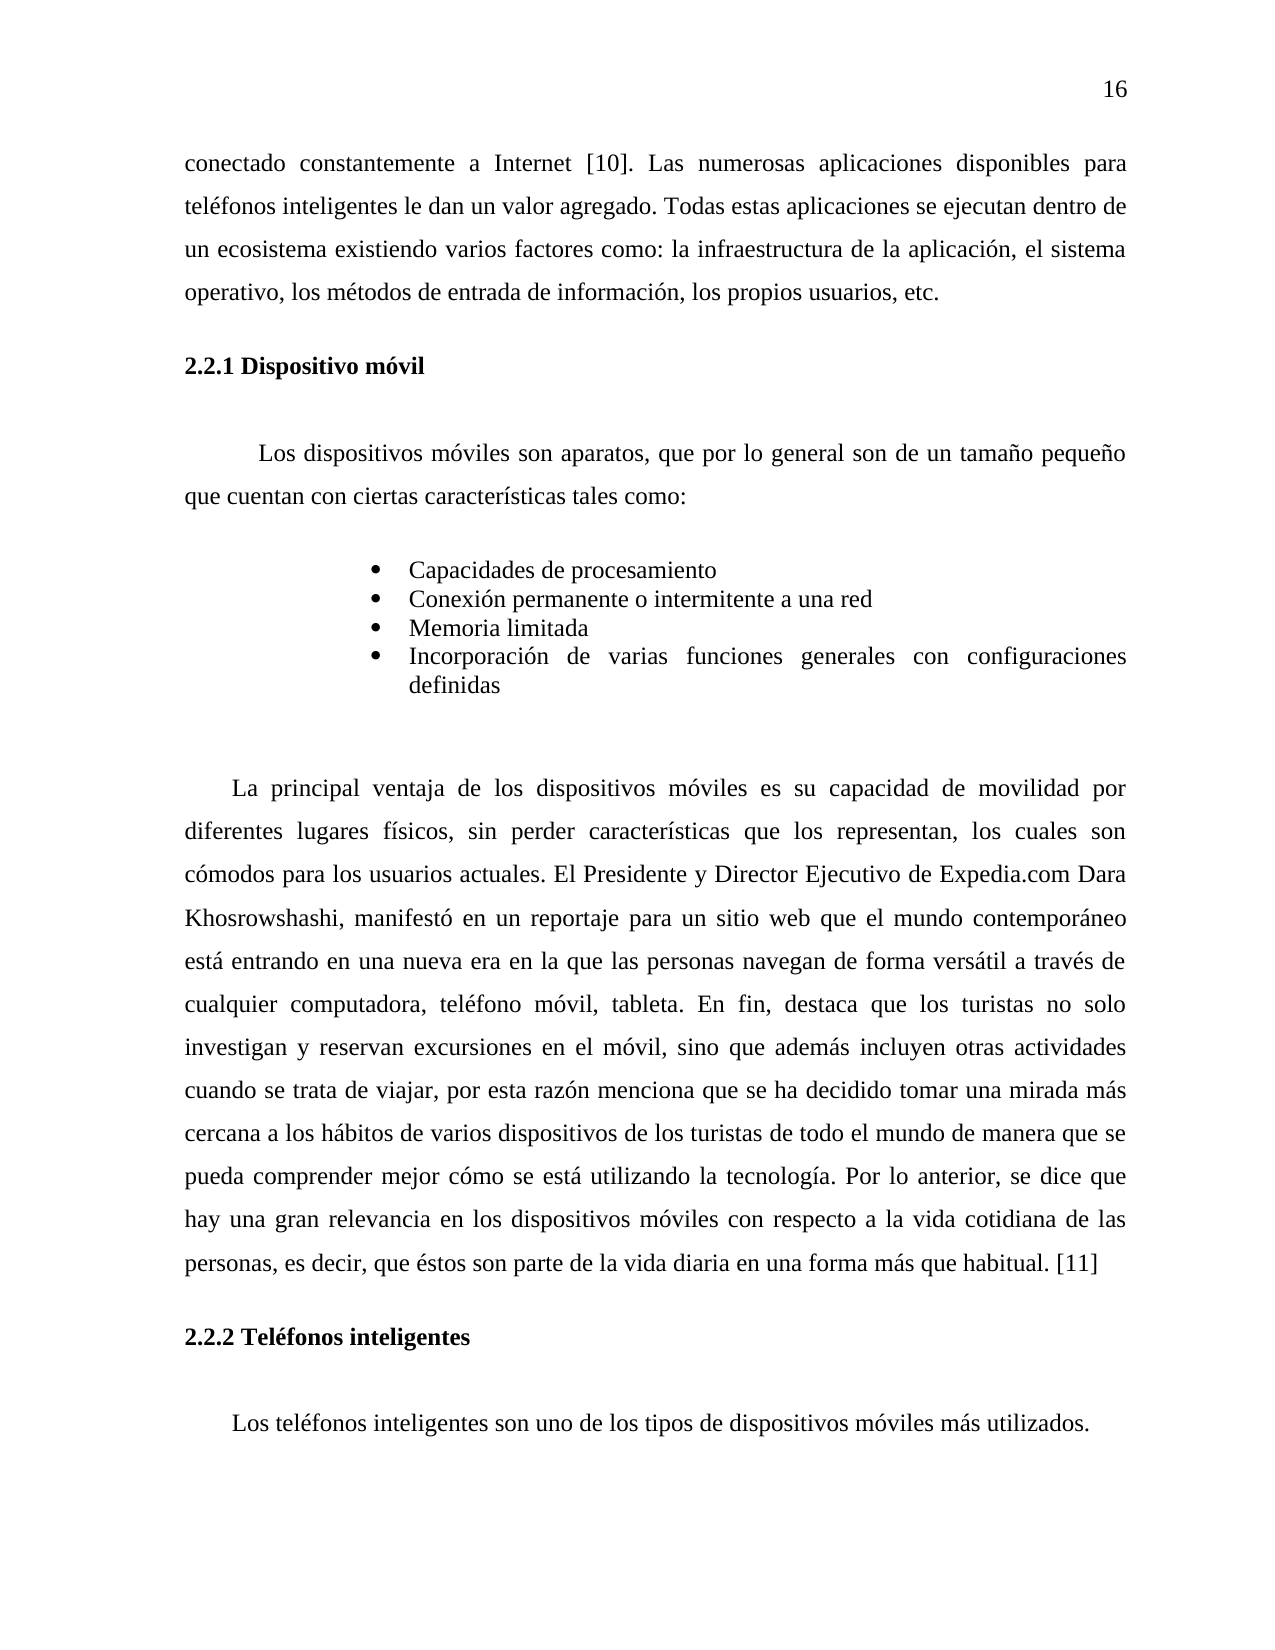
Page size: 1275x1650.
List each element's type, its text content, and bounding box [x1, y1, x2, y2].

list Capacidades de procesamiento [371, 555, 1127, 584]
subtitle 2.2.1 Dispositivo móvil [184, 351, 1127, 380]
list Memoria limitada [371, 613, 1127, 641]
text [184, 148, 1127, 306]
text La principal ventaja de los dispositivos móviles es su capacidad de movilidad por diferentes lugares físicos, sin perder características que los representan, los cuales son cómodos para los usuarios actuales. El Presidente y Director Ejecutivo de Expedia.com Dara Khosrowshashi, manifestó en un reportaje para un sitio web que el mundo contemporáneo está entrando en una nueva era en la que las personas navegan de forma versátil a través de cualquier computadora, teléfono móvil, tableta. En fin, destaca que los turistas no solo investigan y reservan excursiones en el móvil, sino que además incluyen otras actividades cuando se trata de viajar, por esta razón menciona que se ha decidido tomar una mirada más cercana a los hábitos de varios dispositivos de los turistas de todo el mundo de manera que se pueda comprender mejor cómo se está utilizando la tecnología. Por lo anterior, se dice que hay una gran relevancia en los dispositivos móviles con respecto a la vida cotidiana de las personas, es decir, que éstos son parte de la vida diaria en una forma más que habitual. [184, 773, 1127, 1276]
list Conexión permanente o intermitente a una red [371, 584, 1127, 613]
text Los teléfonos inteligentes son uno de los tipos de dispositivos móviles más utilizados. [184, 1408, 1127, 1437]
subtitle 2.2.2 Teléfonos inteligentes [184, 1322, 1127, 1351]
text Los dispositivos móviles son aparatos, que por lo general son de un tamaño pequeño que cuentan con ciertas características tales como: [184, 438, 1127, 509]
list Incorporación de varias funciones generales con configuraciones definidas [371, 641, 1127, 699]
